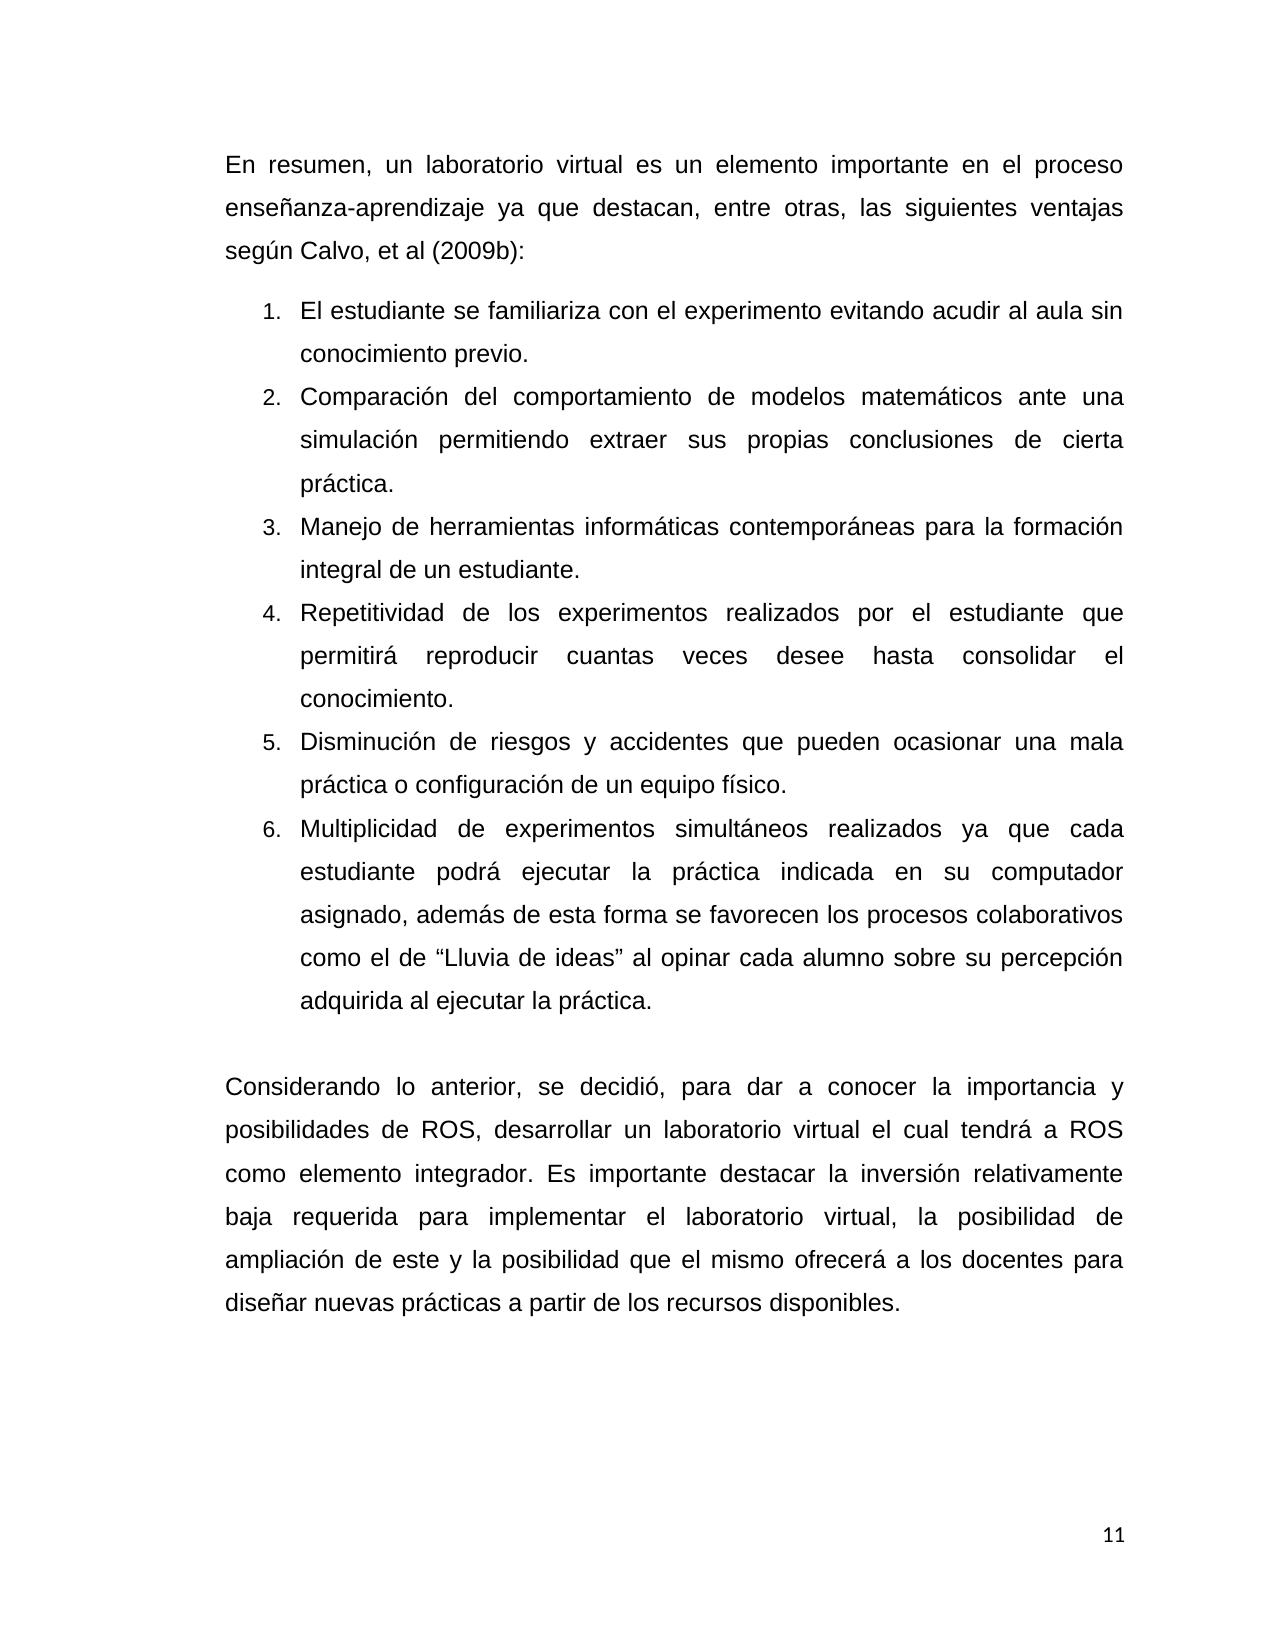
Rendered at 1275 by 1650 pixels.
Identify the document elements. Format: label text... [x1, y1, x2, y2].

list Repetitividad de los experimentos realizados por el estudiante que permitirá reproducir cuantas veces desee hasta consolidar el conocimiento. [262, 598, 1125, 713]
list Manejo de herramientas informáticas contemporáneas para la formación integral de un estudiante. [262, 512, 1125, 583]
text Considerando lo anterior, se decidió, para dar a conocer la importancia y posibilidades de ROS, desarrollar un laboratorio virtual el cual tendrá a ROS como elemento integrador. Es importante destacar la inversión relativamente baja requerida para implementar el laboratorio virtual, la posibilidad de ampliación de este y la posibilidad que el mismo ofrecerá a los docentes para diseñar nuevas prácticas a partir de los recursos disponibles. [225, 1072, 1125, 1317]
text En resumen, un laboratorio virtual es un elemento importante en el proceso enseñanza-aprendizaje ya que destacan, entre otras, las siguientes ventajas según Calvo, et al (2009b): [225, 150, 1125, 265]
list El estudiante se familiariza con el experimento evitando acudir al aula sin conocimiento previo. [262, 296, 1125, 368]
list Disminución de riesgos y accidentes que pueden ocasionar una mala práctica o configuración de un equipo físico. [262, 727, 1125, 799]
list Multiplicidad de experimentos simultáneos realizados ya que cada estudiante podrá ejecutar la práctica indicada en su computador asignado, además de esta forma se favorecen los procesos colaborativos como el de “Lluvia de ideas” al opinar cada alumno sobre su percepción adquirida al ejecutar la práctica. [262, 813, 1125, 1015]
list Comparación del comportamiento de modelos matemáticos ante una simulación permitiendo extraer sus propias conclusiones de cierta práctica. [262, 382, 1125, 497]
